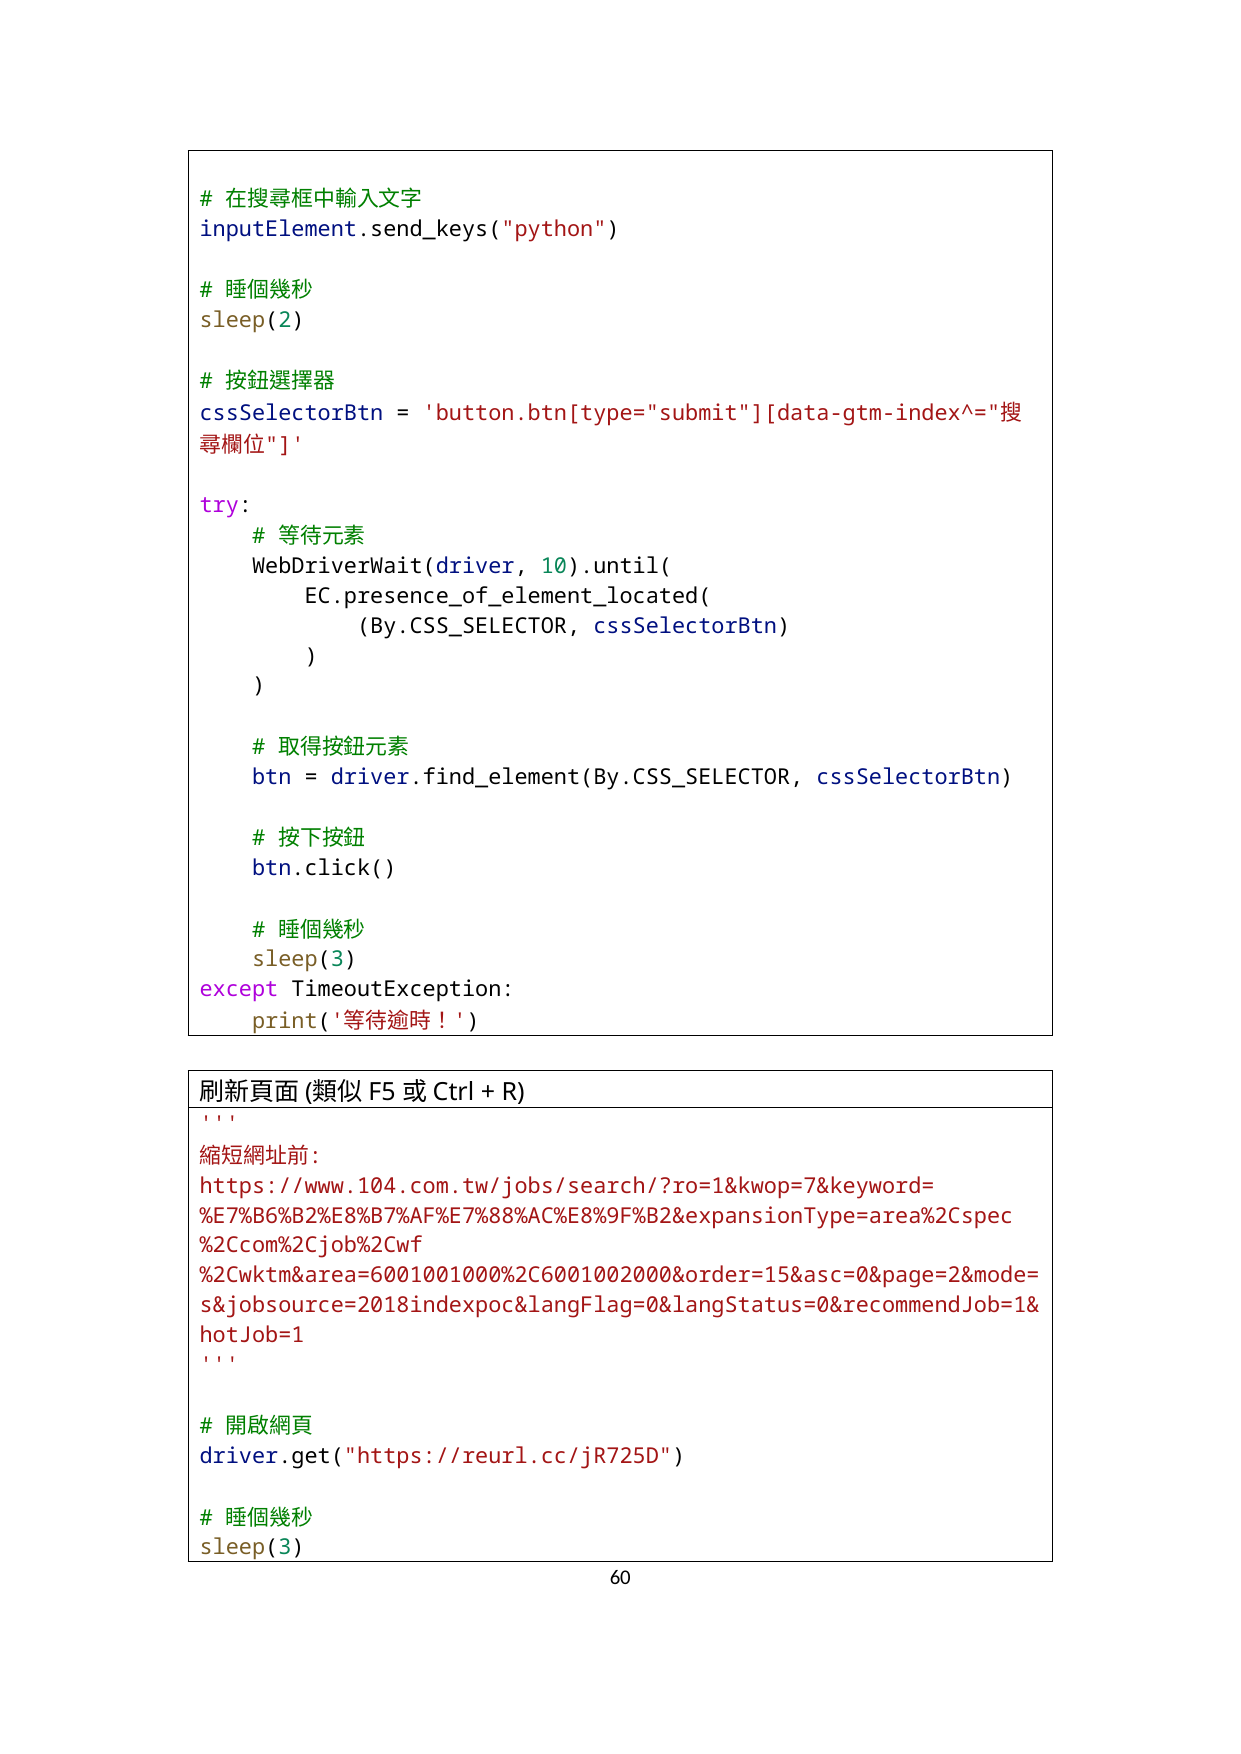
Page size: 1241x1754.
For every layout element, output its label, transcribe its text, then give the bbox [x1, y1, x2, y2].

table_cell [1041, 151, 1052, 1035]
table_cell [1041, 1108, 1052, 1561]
table_header 刷新頁面 (類似 F5 或 Ctrl + R) [189, 1071, 1052, 1107]
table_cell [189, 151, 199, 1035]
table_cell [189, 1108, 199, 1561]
